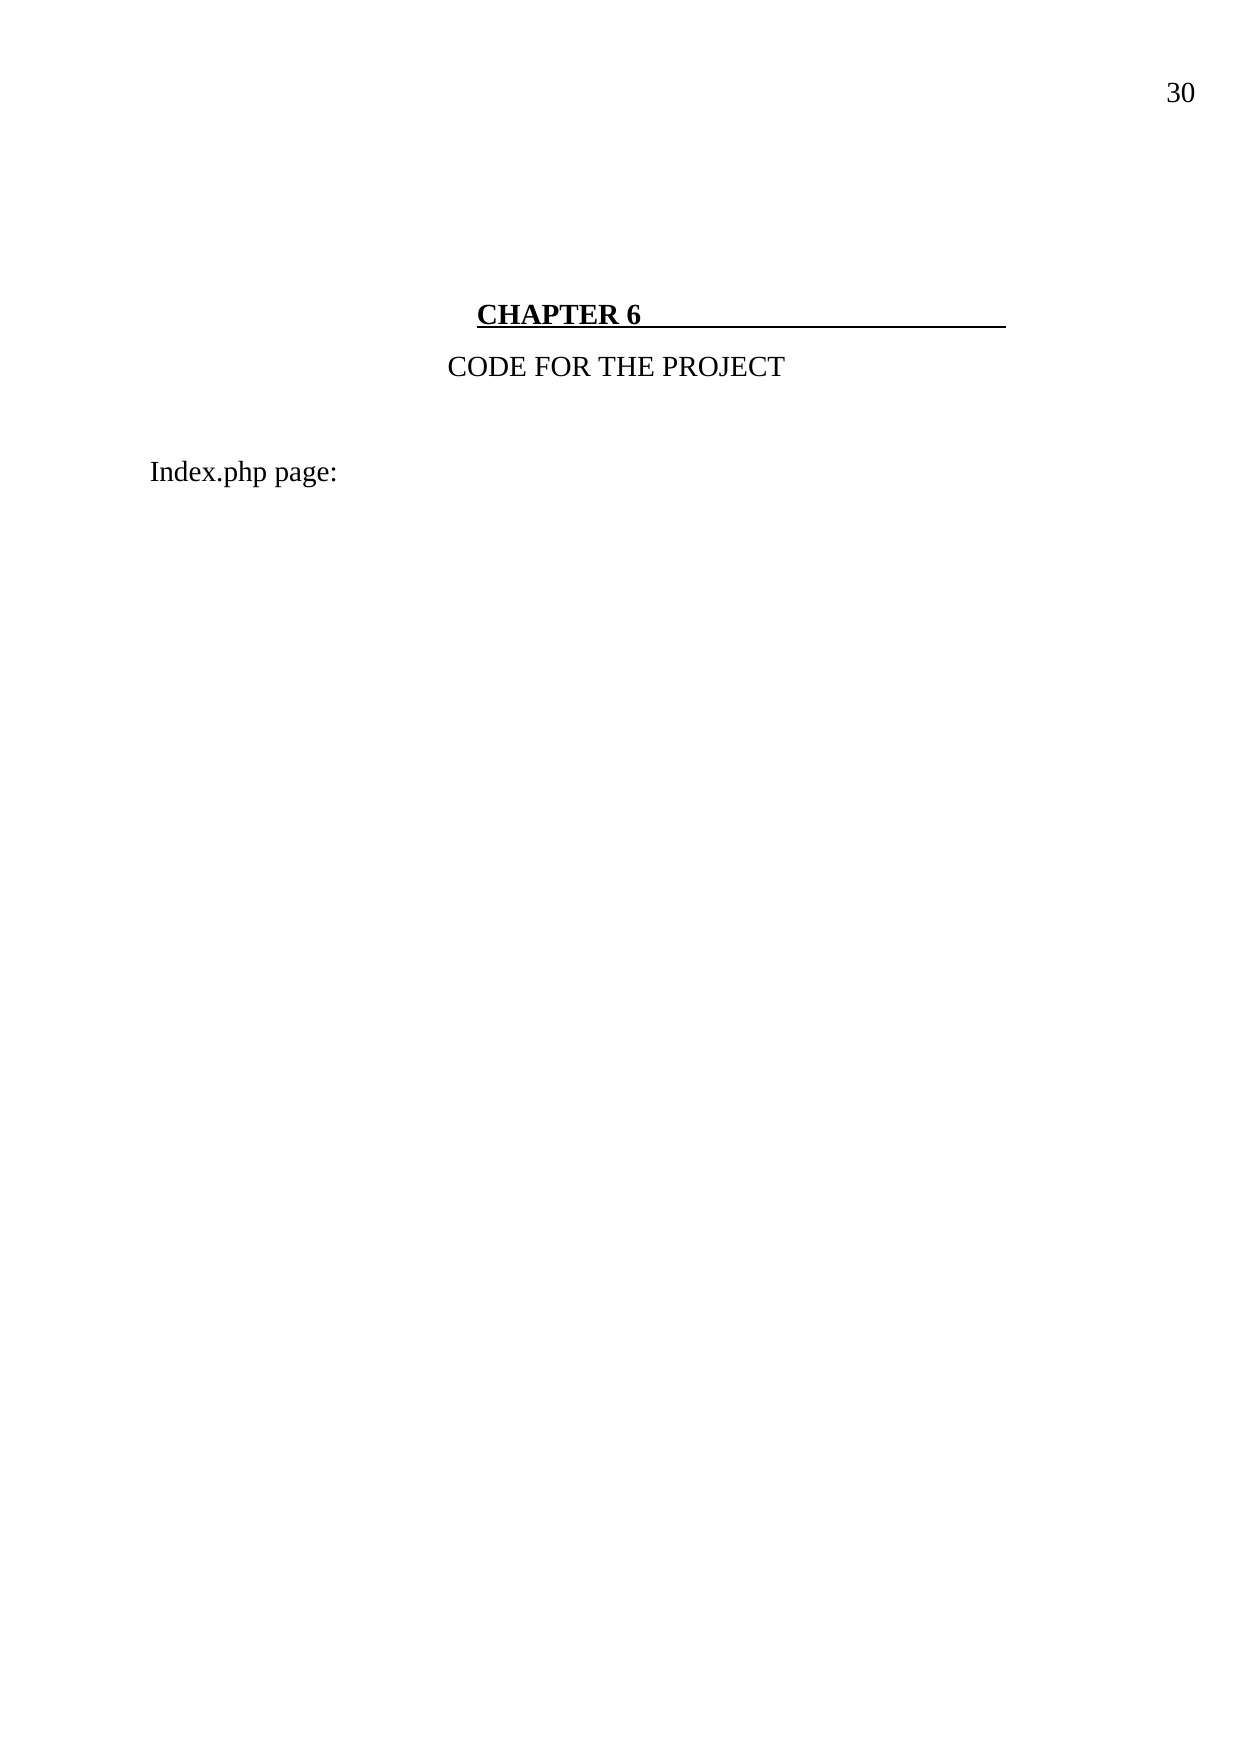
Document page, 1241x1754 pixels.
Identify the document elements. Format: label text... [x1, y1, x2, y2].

text CHAPTER 6 [148, 297, 1143, 331]
text CODE FOR THE PROJECT [148, 349, 1143, 383]
text Index.php page: [149, 454, 1143, 488]
